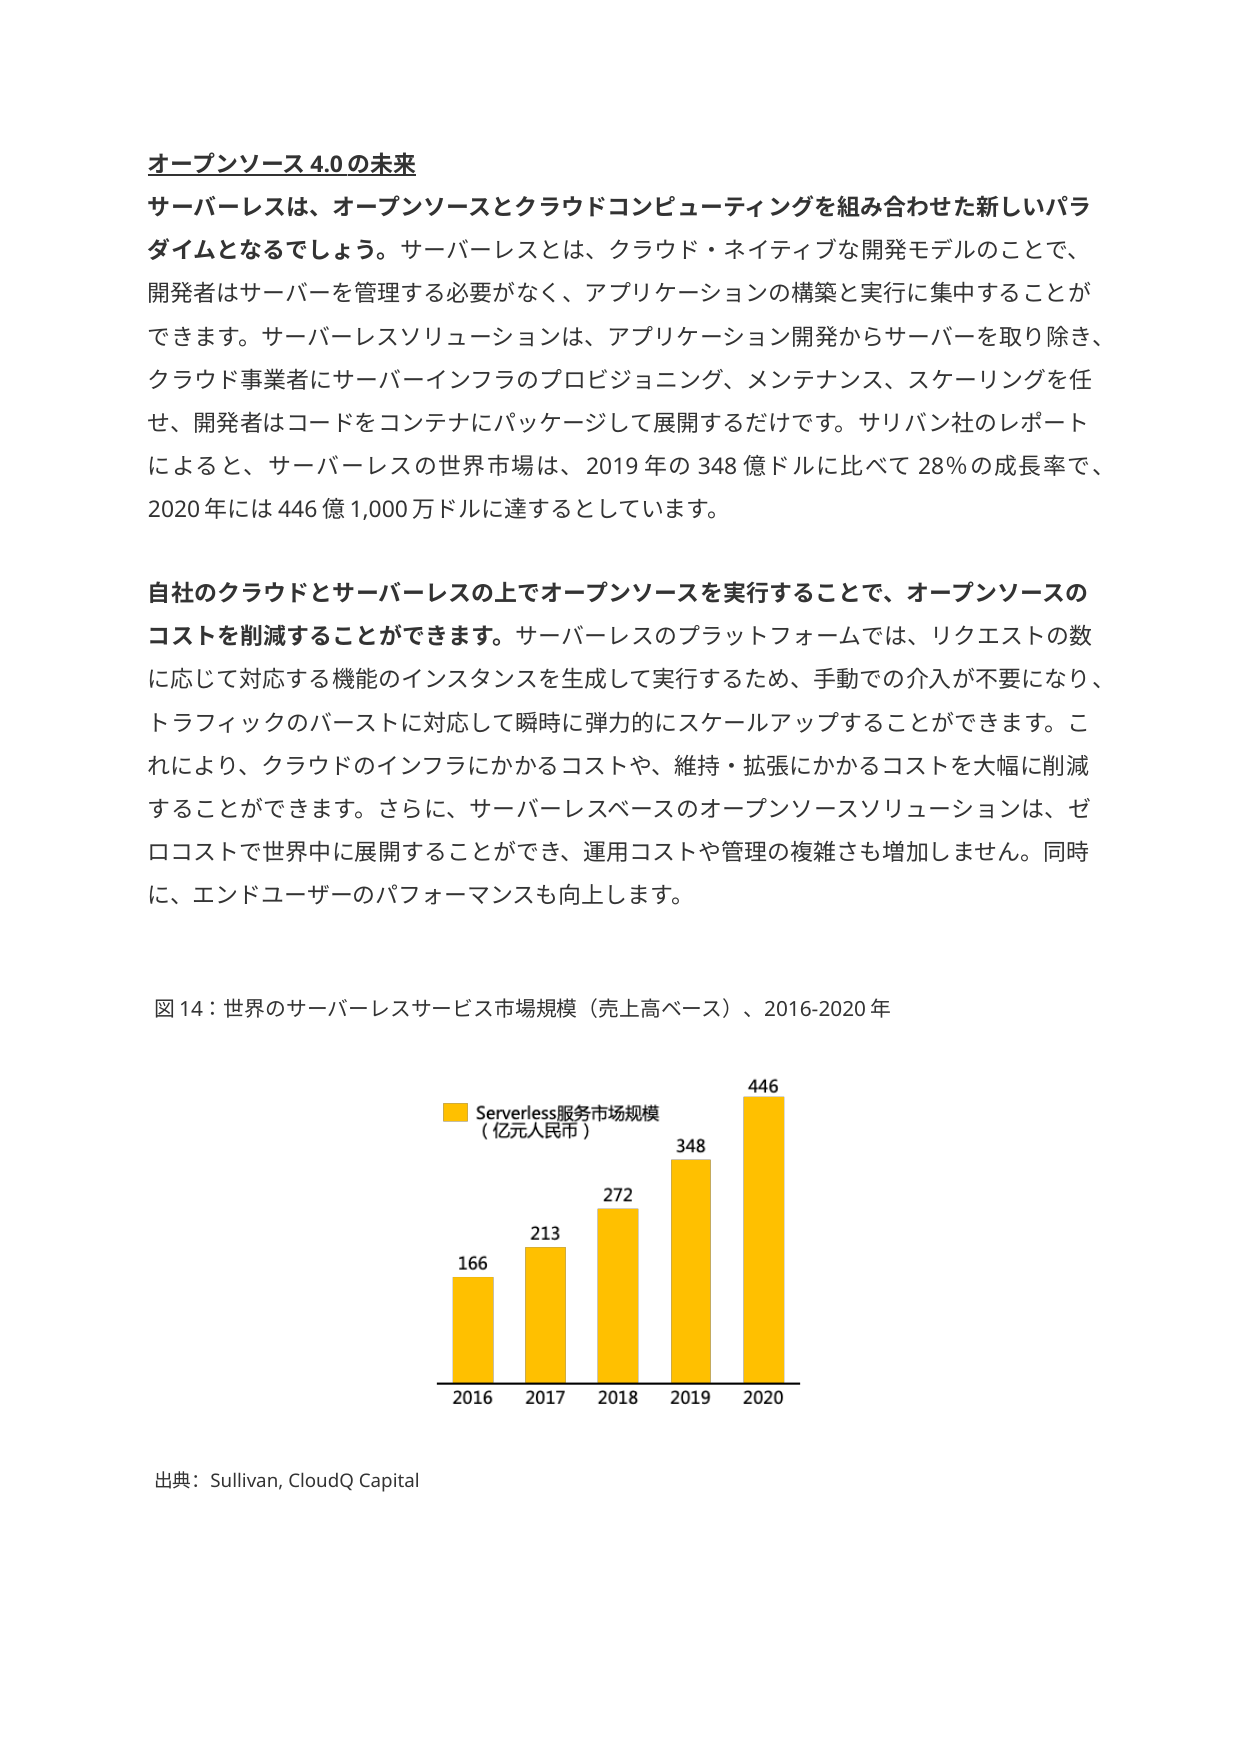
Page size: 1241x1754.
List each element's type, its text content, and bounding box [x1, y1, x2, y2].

table_cell [148, 1049, 1113, 1447]
text サーバーレスは、オープンソースとクラウドコンピューティングを組み合わせた新しいパラダイムとなるでしょう。サーバーレスとは、クラウド・ネイティブな開発モデルのことで、開発者はサーバーを管理する必要がなく、アプリケーションの構築と実行に集中することができます。サーバーレスソリューションは、アプリケーション開発からサーバーを取り除き、クラウド事業者にサーバーインフラのプロビジョニング、メンテナンス、スケーリングを任せ、開発者はコードをコンテナにパッケージして展開するだけです。サリバン社のレポートによると、サーバーレスの世界市場は、2019年の348億ドルに比べて28％の成長率で、2020年には446億1,000万ドルに達するとしています。 [148, 189, 1093, 524]
table_cell 出典：Sullivan, CloudQ Capital [148, 1447, 1113, 1558]
text オープンソース4.0の未来 [148, 146, 1093, 179]
table_header 図14：世界のサーバーレスサービス市場規模（売上高ベース）、2016-2020年 [148, 973, 1113, 1048]
picture [422, 1067, 814, 1421]
text 自社のクラウドとサーバーレスの上でオープンソースを実行することで、オープンソースのコストを削減することができます。サーバーレスのプラットフォームでは、リクエストの数に応じて対応する機能のインスタンスを生成して実行するため、手動での介入が不要になり、トラフィックのバーストに対応して瞬時に弾力的にスケールアップすることができます。これにより、クラウドのインフラにかかるコストや、維持・拡張にかかるコストを大幅に削減することができます。さらに、サーバーレスベースのオープンソースソリューションは、ゼロコストで世界中に展開することができ、運用コストや管理の複雑さも増加しません。同時に、エンドユーザーのパフォーマンスも向上します。 [148, 575, 1093, 910]
